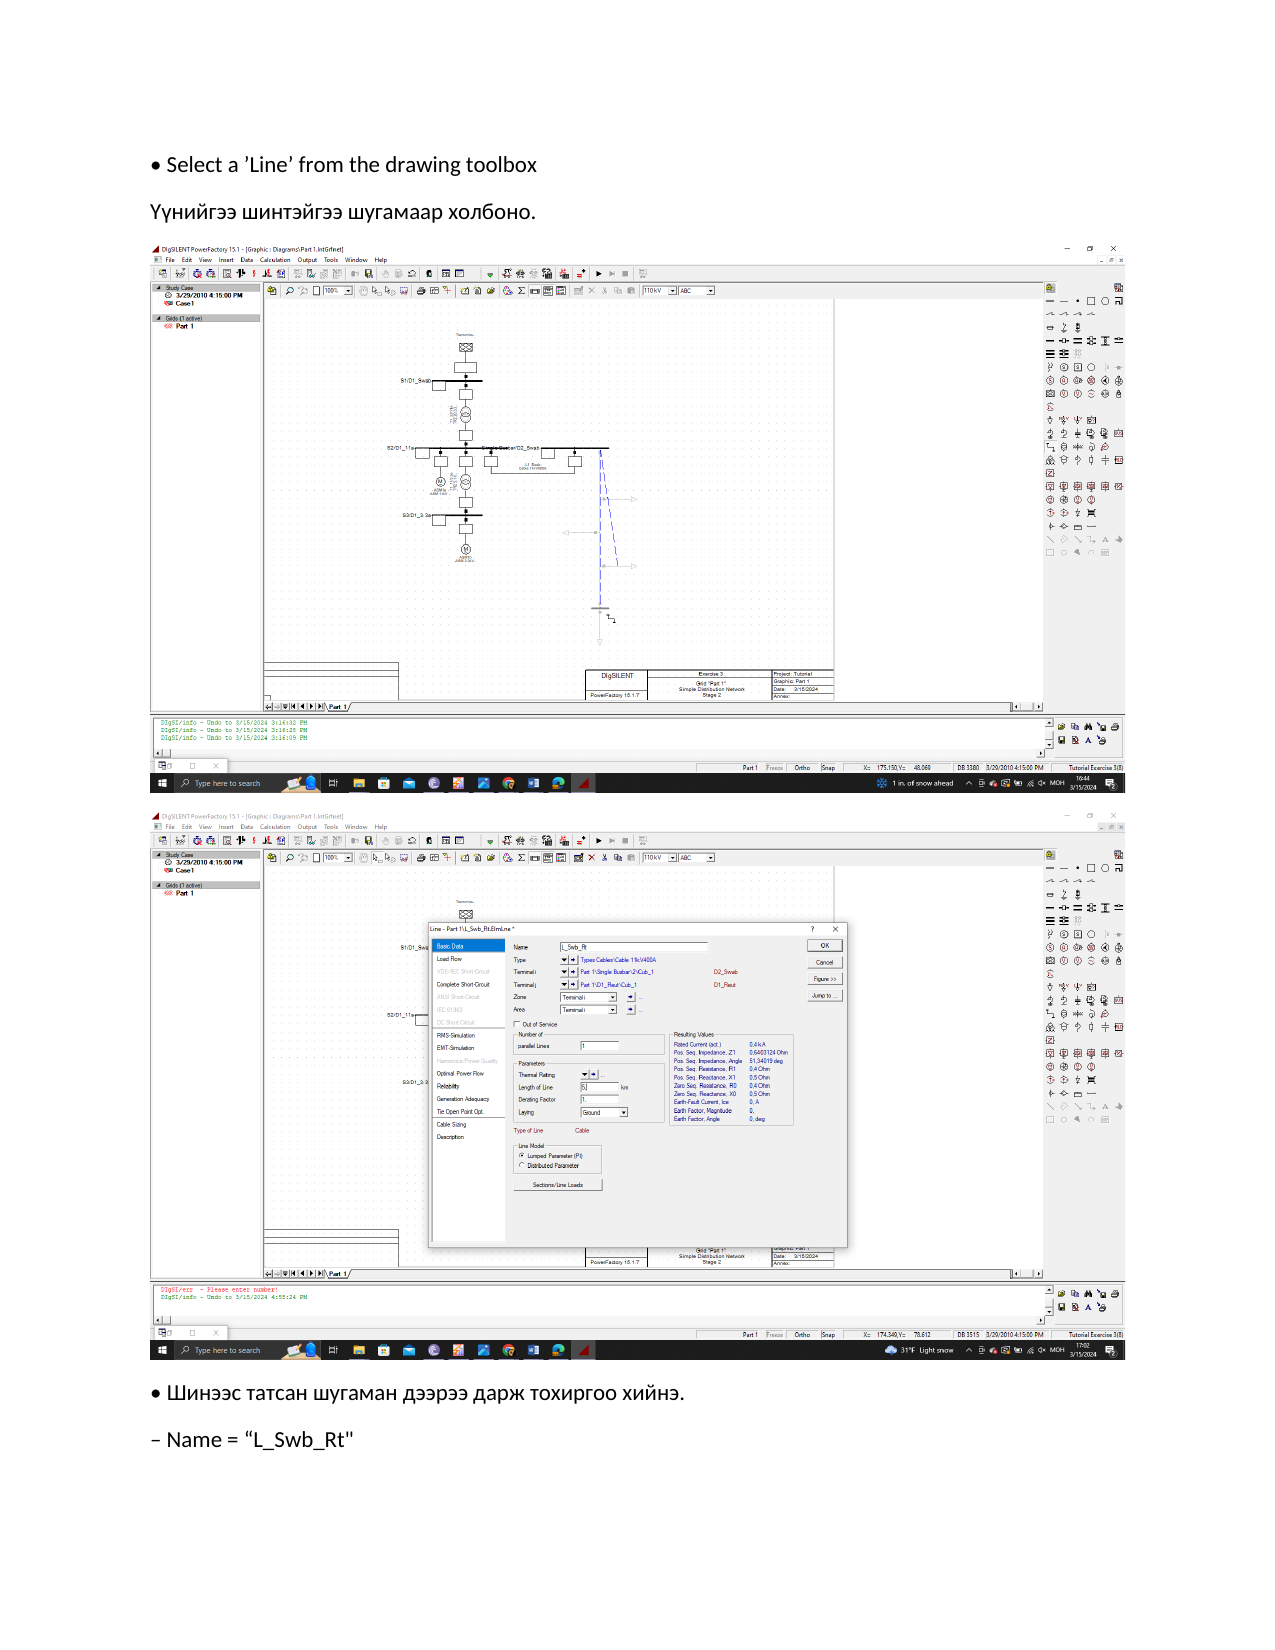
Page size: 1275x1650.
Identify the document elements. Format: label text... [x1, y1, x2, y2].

picture [150, 243, 1125, 793]
text – Name = “L_Swb_Rt" [150, 1425, 1125, 1453]
text • Шинээс татсан шугаман дээрээ дарж тохиргоо хийнэ. [150, 1378, 1125, 1406]
text • Select a ’Line’ from the drawing toolbox [150, 150, 1125, 178]
text Үүнийгээ шинтэйгээ шугамаар холбоно. [150, 197, 1125, 225]
picture [150, 811, 1125, 1360]
